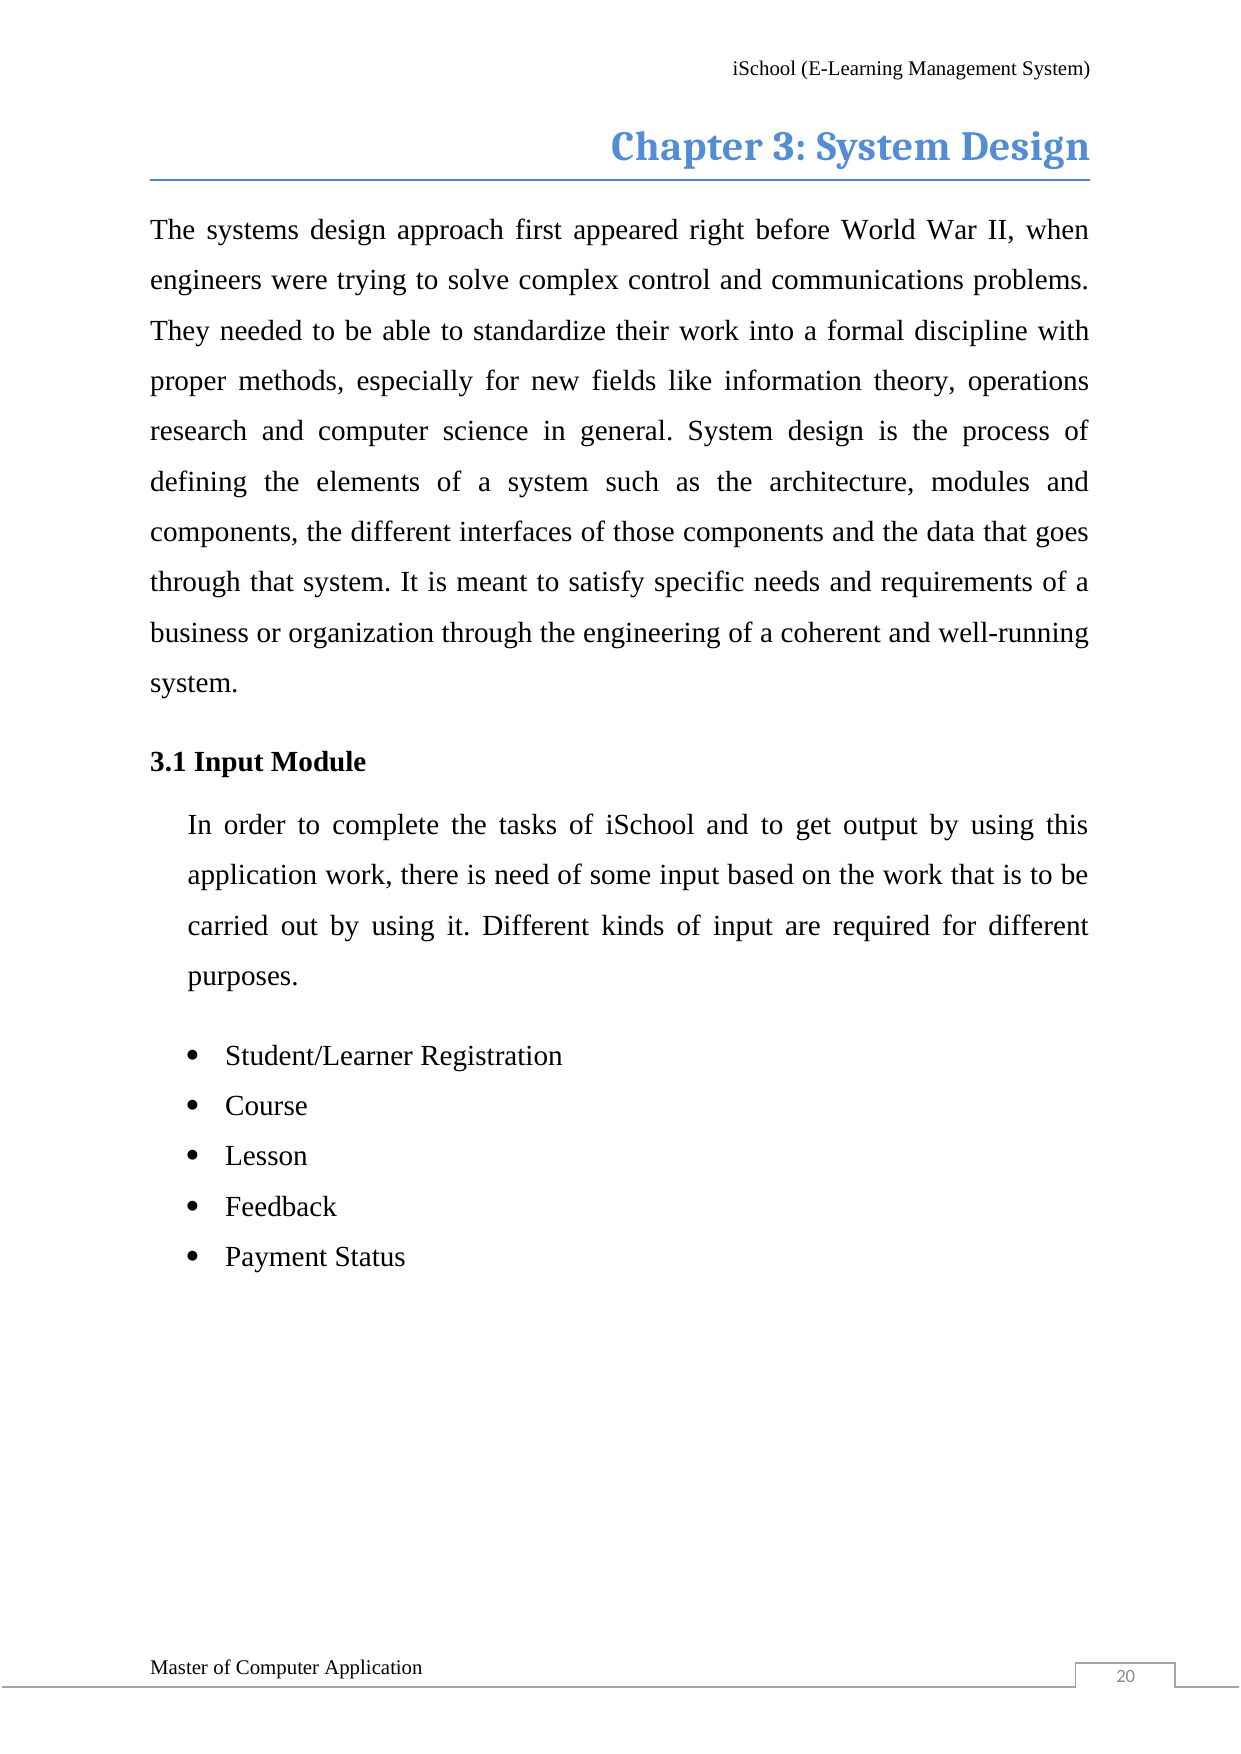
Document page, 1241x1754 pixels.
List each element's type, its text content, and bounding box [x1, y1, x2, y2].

list Lesson [187, 1138, 1090, 1172]
list Student/Learner Registration [187, 1038, 1090, 1071]
text The systems design approach first appeared right before World War II, when engineers were trying to solve complex control and communications problems. They needed to be able to standardize their work into a formal discipline with proper methods, especially for new fields like information theory, operations research and computer science in general. System design is the process of defining the elements of a system such as the architecture, modules and components, the different interfaces of those components and the data that goes through that system. It is meant to satisfy specific needs and requirements of a business or organization through the engineering of a coherent and well-running system. [150, 212, 1090, 698]
text In order to complete the tasks of iSchool and to get output by using this application work, there is need of some input based on the work that is to be carried out by using it. Different kinds of input are required for different purposes. [187, 807, 1090, 992]
text 3.1 Input Module [150, 744, 1090, 778]
list Course [187, 1088, 1090, 1122]
list Payment Status [187, 1239, 1090, 1273]
text System Design [150, 123, 1090, 179]
list Feedback [187, 1189, 1090, 1222]
